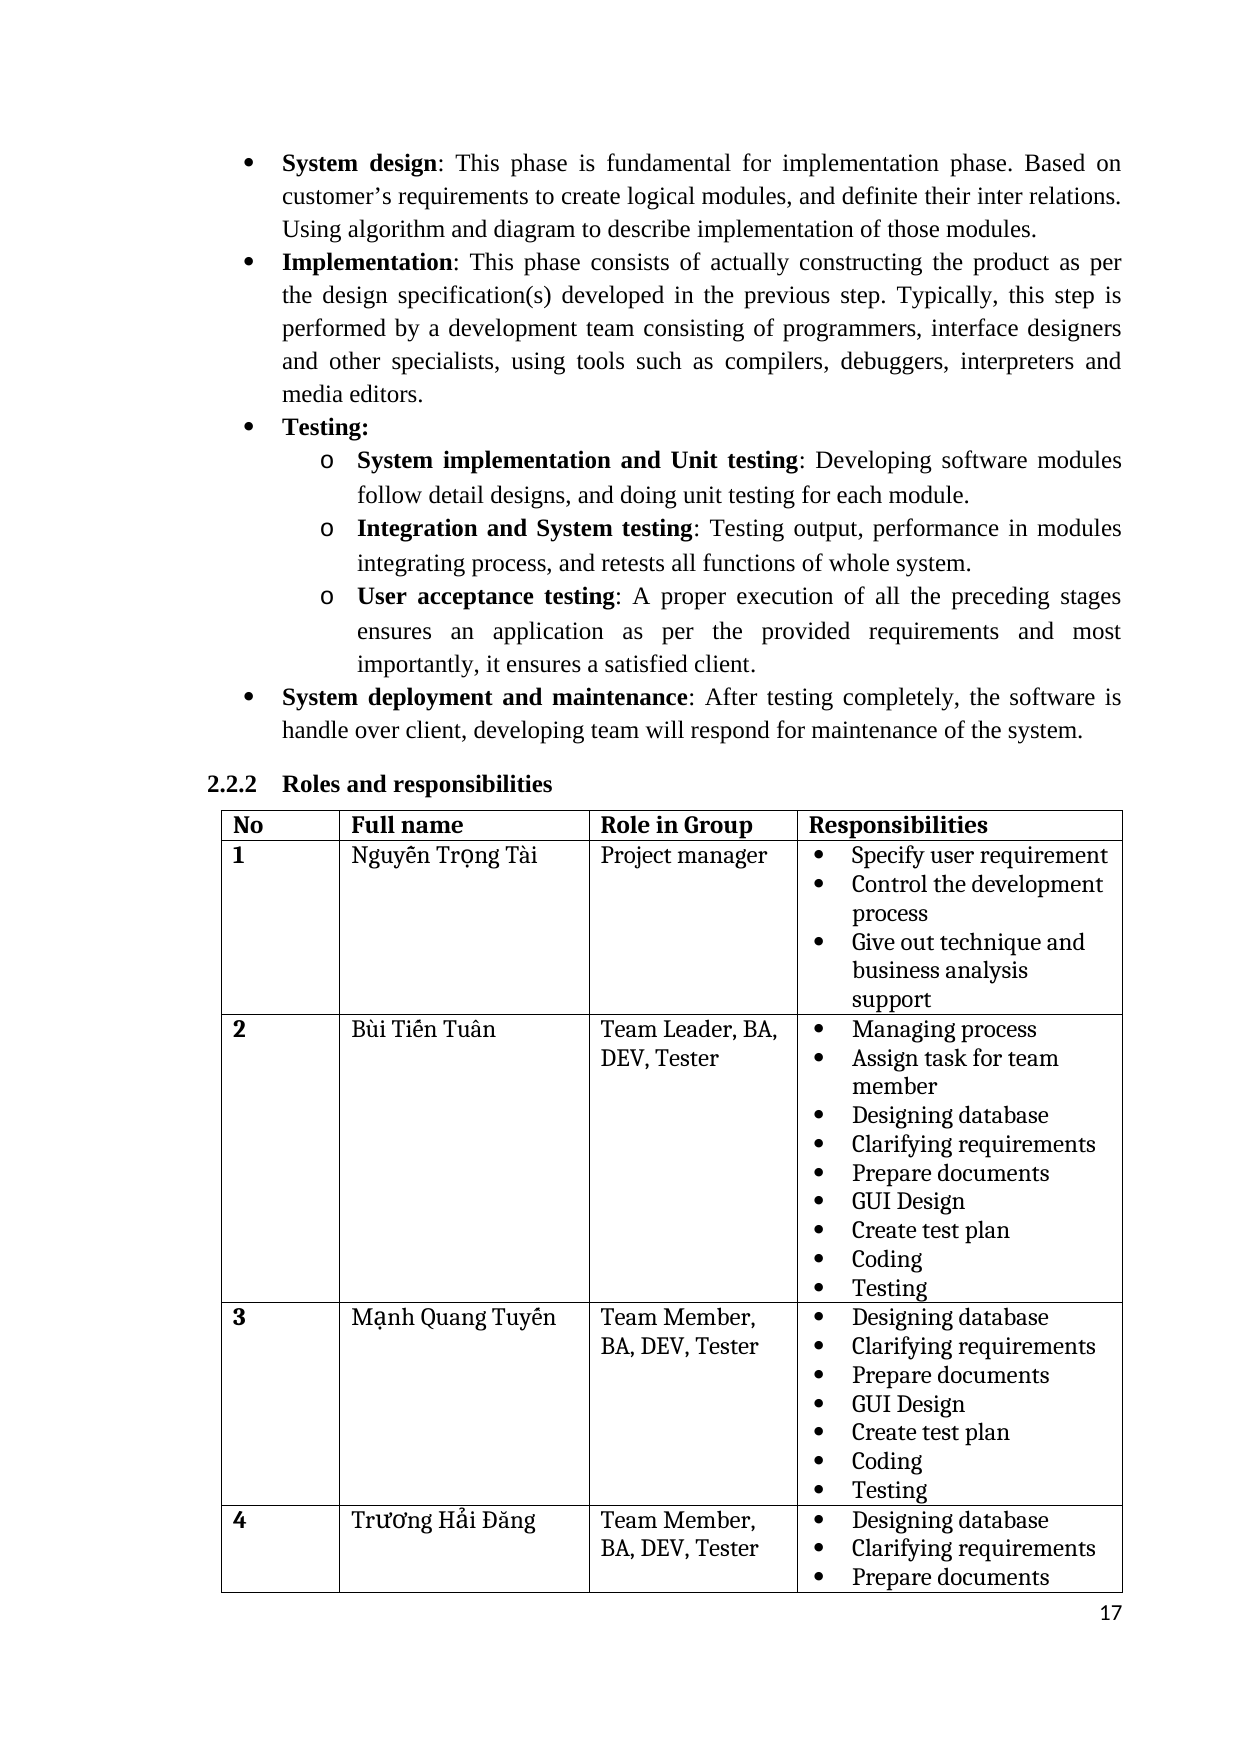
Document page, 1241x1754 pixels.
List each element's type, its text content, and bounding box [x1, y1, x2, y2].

list User acceptance testing: A proper execution of all the preceding stages ensures an application as per the provided requirements and most importantly, it ensures a satisfied client. [319, 581, 1122, 678]
table_cell Specify user requirement Control the development process Give out technique and business analysis support [798, 841, 1122, 1014]
table_cell Trương Hải Đăng [340, 1506, 589, 1592]
list System implementation and Unit testing: Developing software modules follow detail designs, and doing unit testing for each module. [319, 445, 1122, 509]
list System deployment and maintenance: After testing completely, the software is handle over client, developing team will respond for maintenance of the system. [244, 682, 1122, 744]
list Integration and System testing: Testing output, performance in modules integrating process, and retests all functions of whole system. [319, 513, 1122, 577]
table_cell Bùi Tiến Tuân [340, 1015, 589, 1302]
table_cell 2 [222, 1015, 339, 1302]
table_cell Project manager [590, 841, 797, 1014]
table_header Role in Group [590, 811, 797, 840]
table_cell 4 [222, 1506, 339, 1592]
table_cell Team Member, BA, DEV, Tester [590, 1303, 797, 1504]
table_cell Team Leader, BA, DEV, Tester [590, 1015, 797, 1302]
table_header Full name [340, 811, 589, 840]
list Implementation: This phase consists of actually constructing the product as per the design specification(s) developed in the previous step. Typically, this step is performed by a development team consisting of programmers, interface designers and other specialists, using tools such as compilers, debuggers, interpreters and media editors. [244, 247, 1122, 408]
table_cell Managing process Assign task for team member Designing database Clarifying requirements Prepare documents GUI Design Create test plan Coding Testing [798, 1015, 1122, 1302]
table_cell 3 [222, 1303, 339, 1504]
table_cell Mạnh Quang Tuyến [340, 1303, 589, 1504]
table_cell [590, 1506, 797, 1592]
list Testing: [244, 412, 1122, 441]
list System design: This phase is fundamental for implementation phase. Based on customer’s requirements to create logical modules, and definite their inter relations. Using algorithm and diagram to describe implementation of those modules. [244, 148, 1122, 242]
subtitle Roles and responsibilities [207, 769, 1122, 798]
table_cell 1 [222, 841, 339, 1014]
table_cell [798, 1303, 1122, 1504]
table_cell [798, 1506, 1122, 1592]
table_cell Nguyễn Trọng Tài [340, 841, 589, 1014]
table_header No [222, 811, 339, 840]
table_header Responsibilities [798, 811, 1122, 840]
